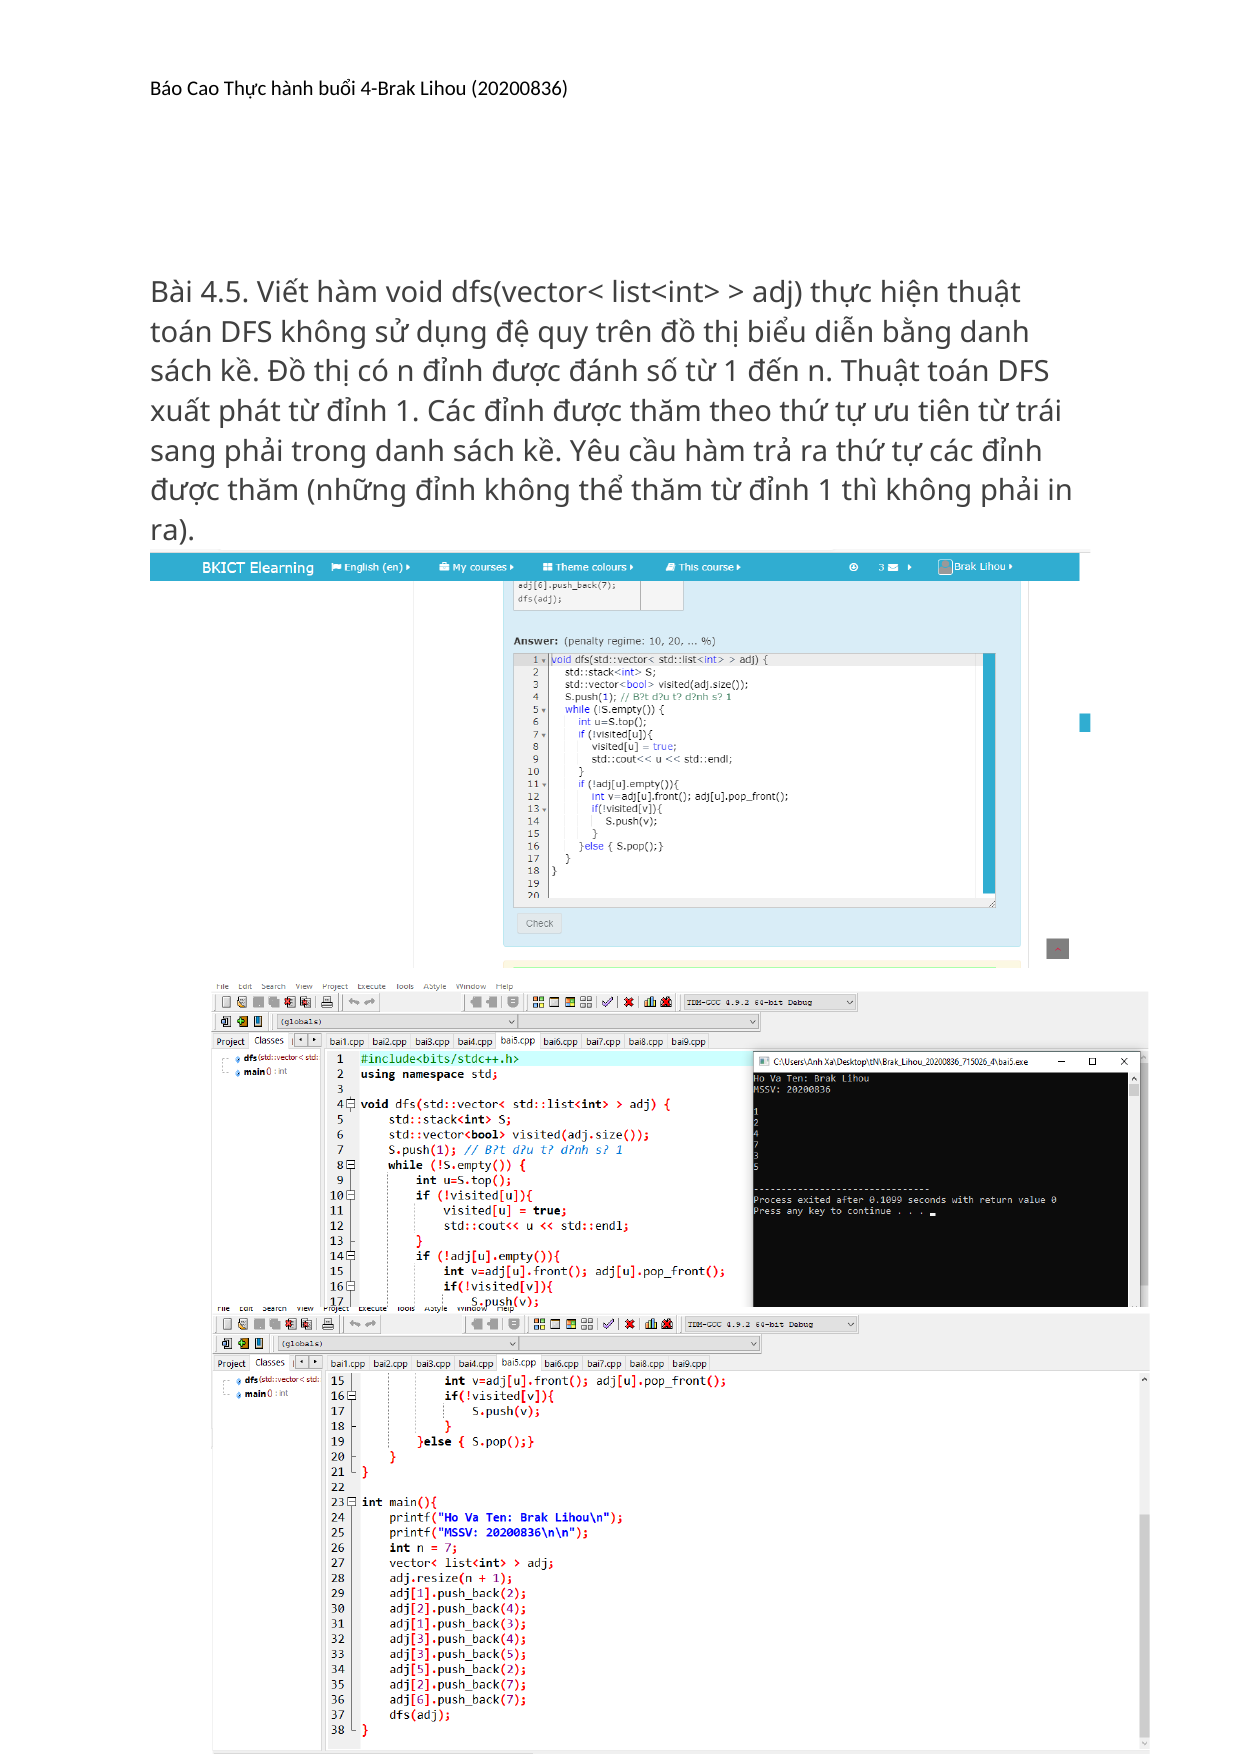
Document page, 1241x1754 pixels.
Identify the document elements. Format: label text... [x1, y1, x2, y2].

subtitle Bài 4.5. Viết hàm void dfs(vector< list<int> > adj) thực hiện thuật toán DFS không sử dụng đệ quy trên đồ thị biểu diễn bằng danh sách kề. Đồ thị có n đỉnh được đánh số từ 1 đến n. Thuật toán DFS xuất phát từ đỉnh 1. Các đỉnh được thăm theo thứ tự ưu tiên từ trái sang phải trong danh sách kề. Yêu cầu hàm trả ra thứ tự các đỉnh được thăm (những đỉnh không thể thăm từ đỉnh 1 thì không phải in ra). [150, 271, 1090, 549]
picture [211, 984, 1150, 1754]
picture [150, 549, 1091, 968]
